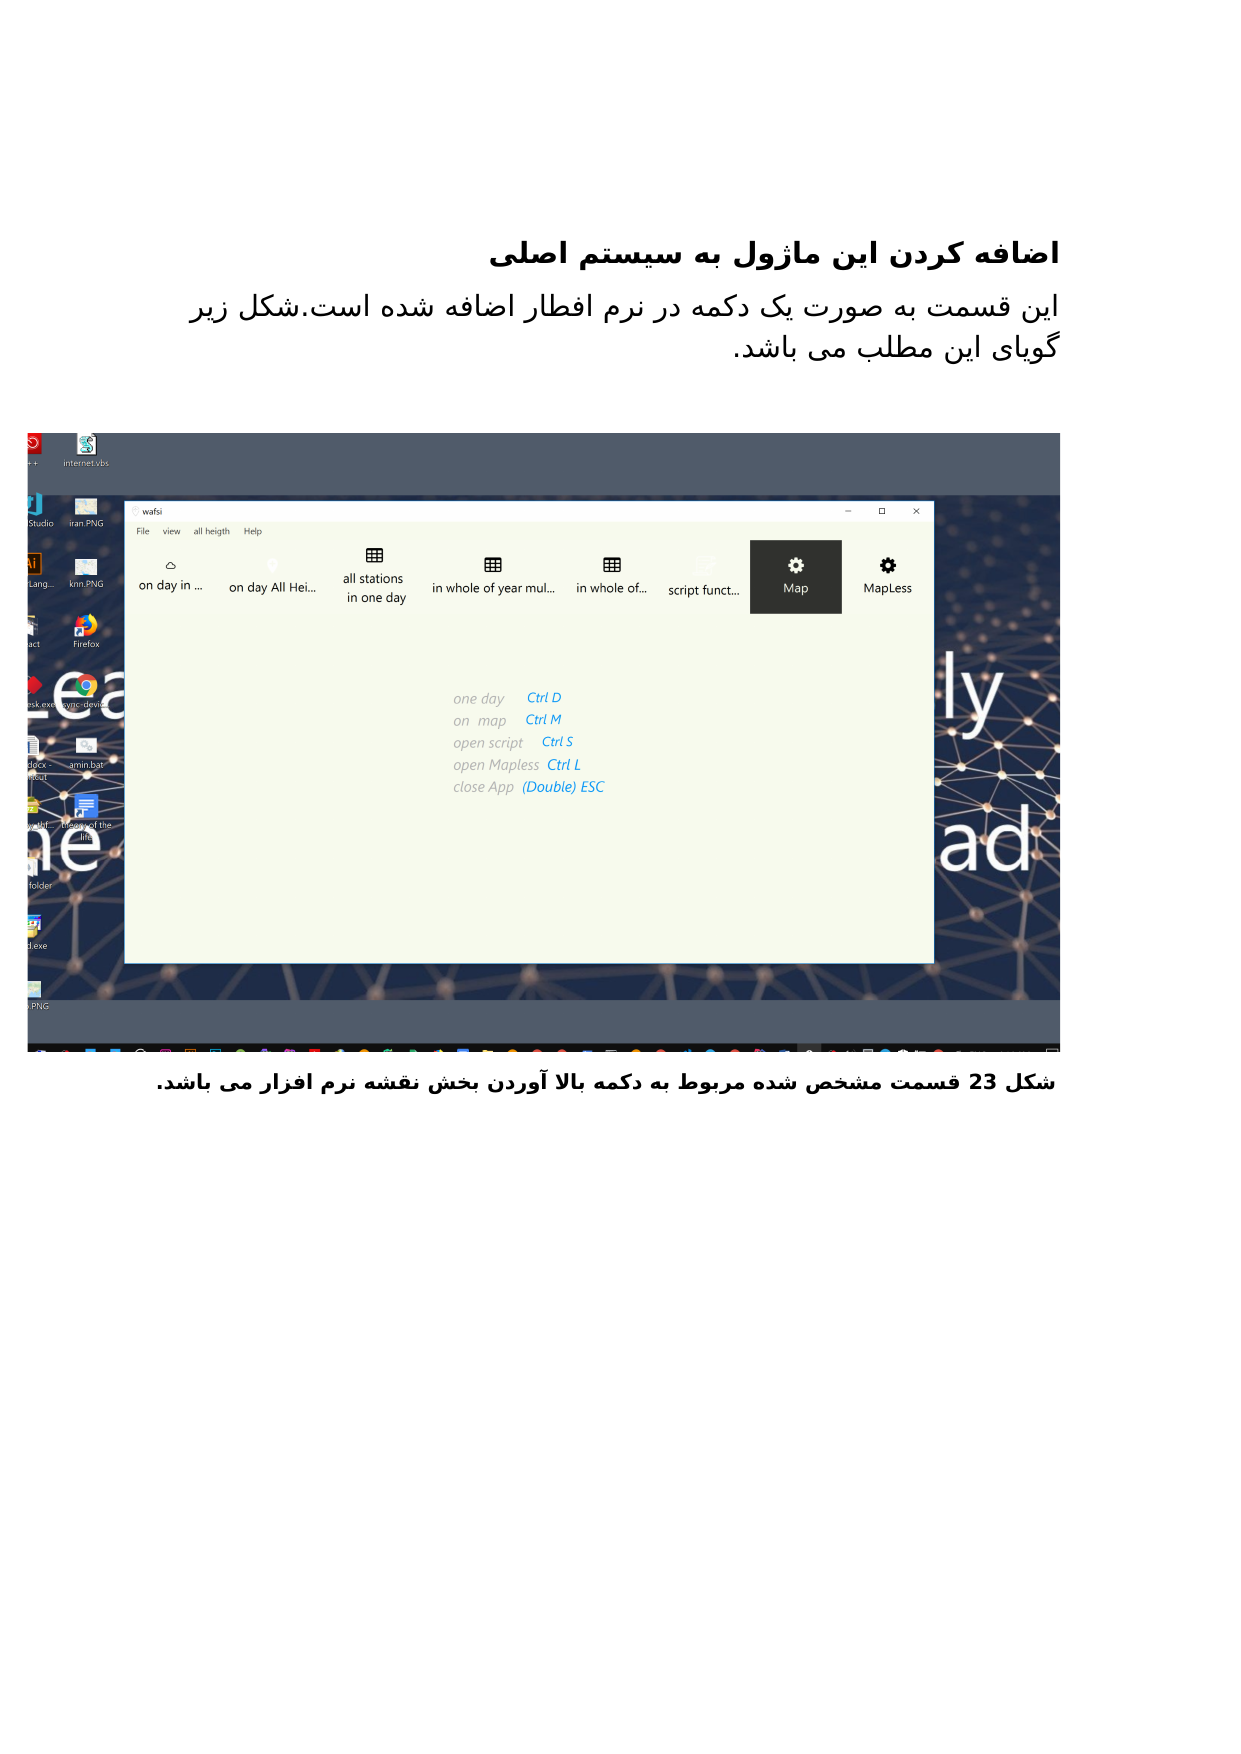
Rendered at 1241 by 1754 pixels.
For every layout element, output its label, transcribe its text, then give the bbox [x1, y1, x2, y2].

text این قسمت به صورت یک دکمه در نرم افطار اضافه شده است.شکل زیر گویای این مطلب می باشد. [150, 289, 1060, 364]
text اضافه کردن این ماژول به سیستم اصلی [150, 236, 1060, 270]
text شکل 23 قسمت مشخص شده مربوط به دکمه بالا آوردن بخش نقشه نرم افزار می باشد. [150, 1070, 1062, 1094]
picture [27, 433, 1060, 1052]
